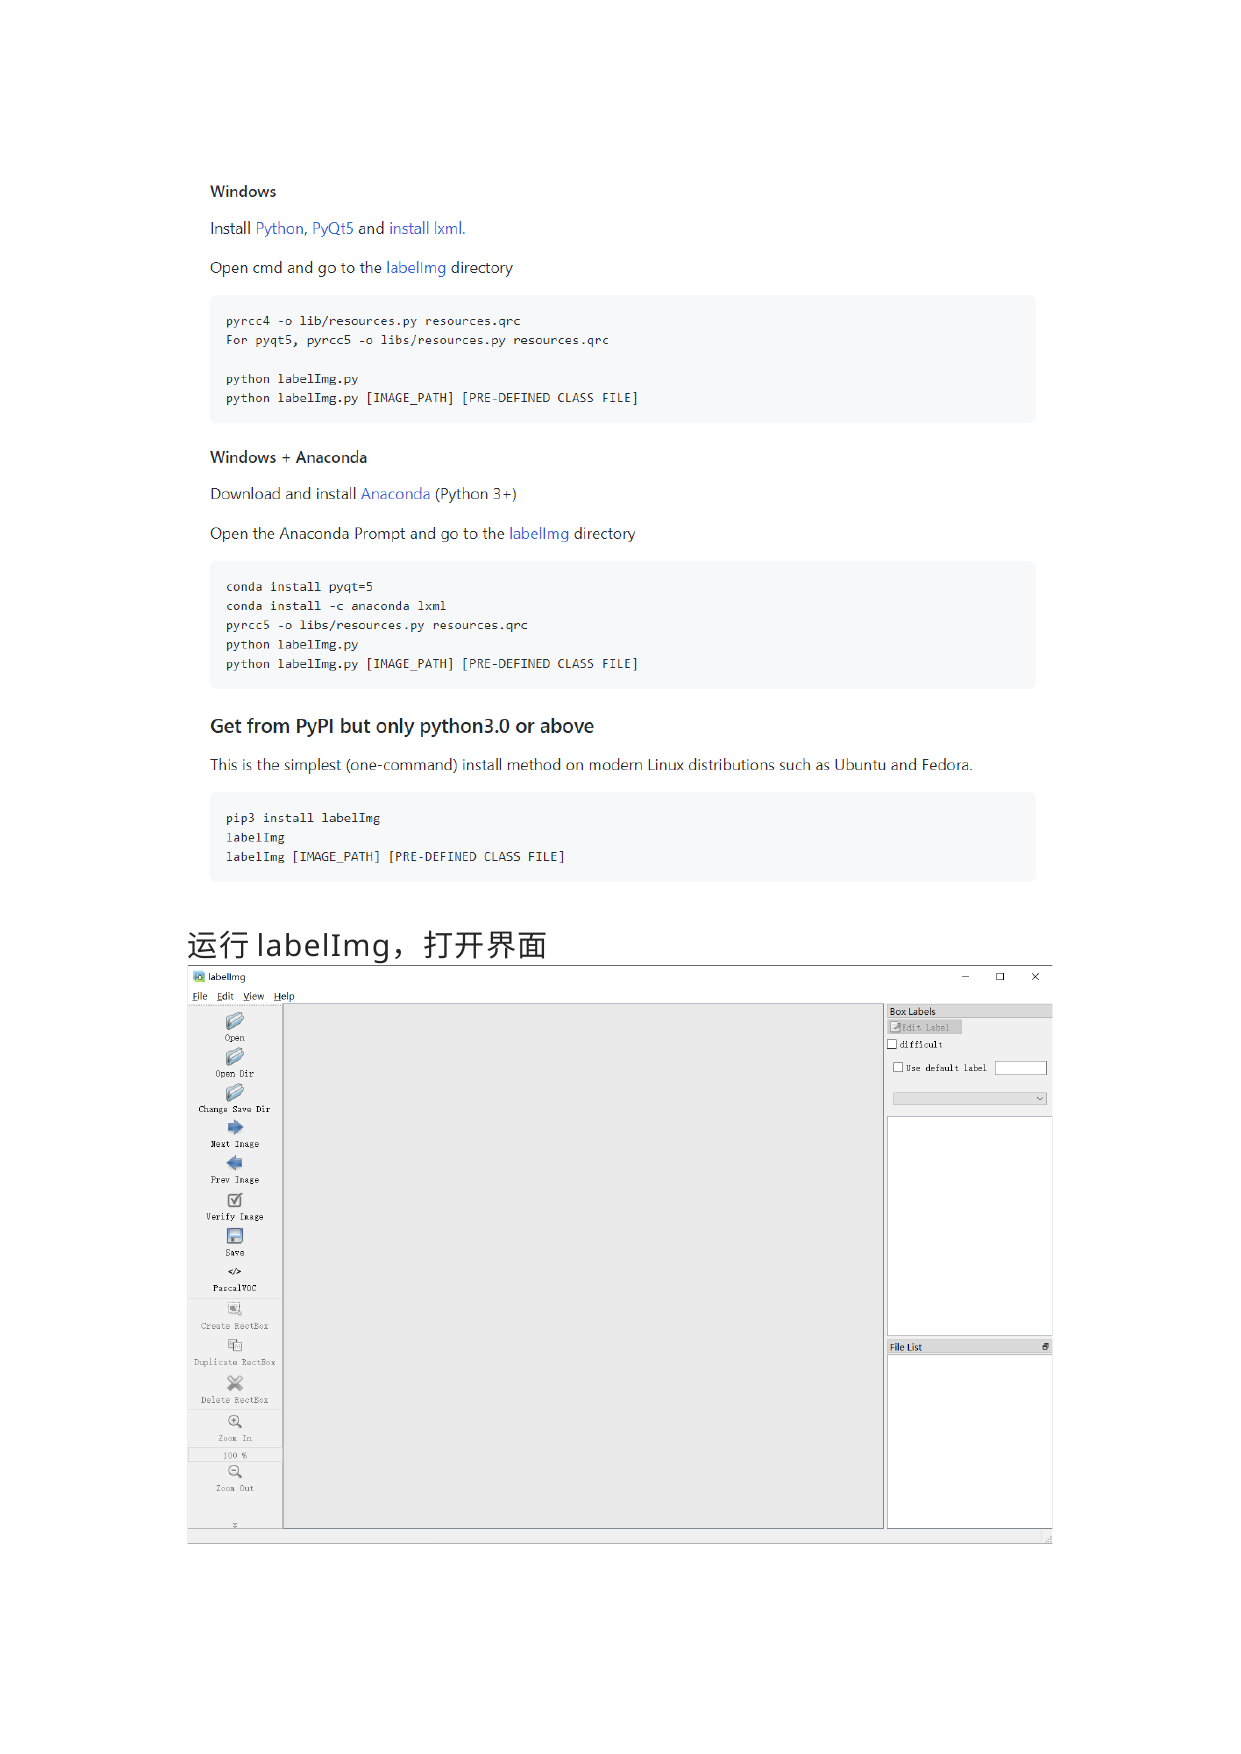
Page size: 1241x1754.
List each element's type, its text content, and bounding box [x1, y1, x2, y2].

picture [187, 172, 1053, 891]
picture [187, 965, 1053, 1544]
text 运行labelImg，打开界面 [187, 921, 1053, 965]
